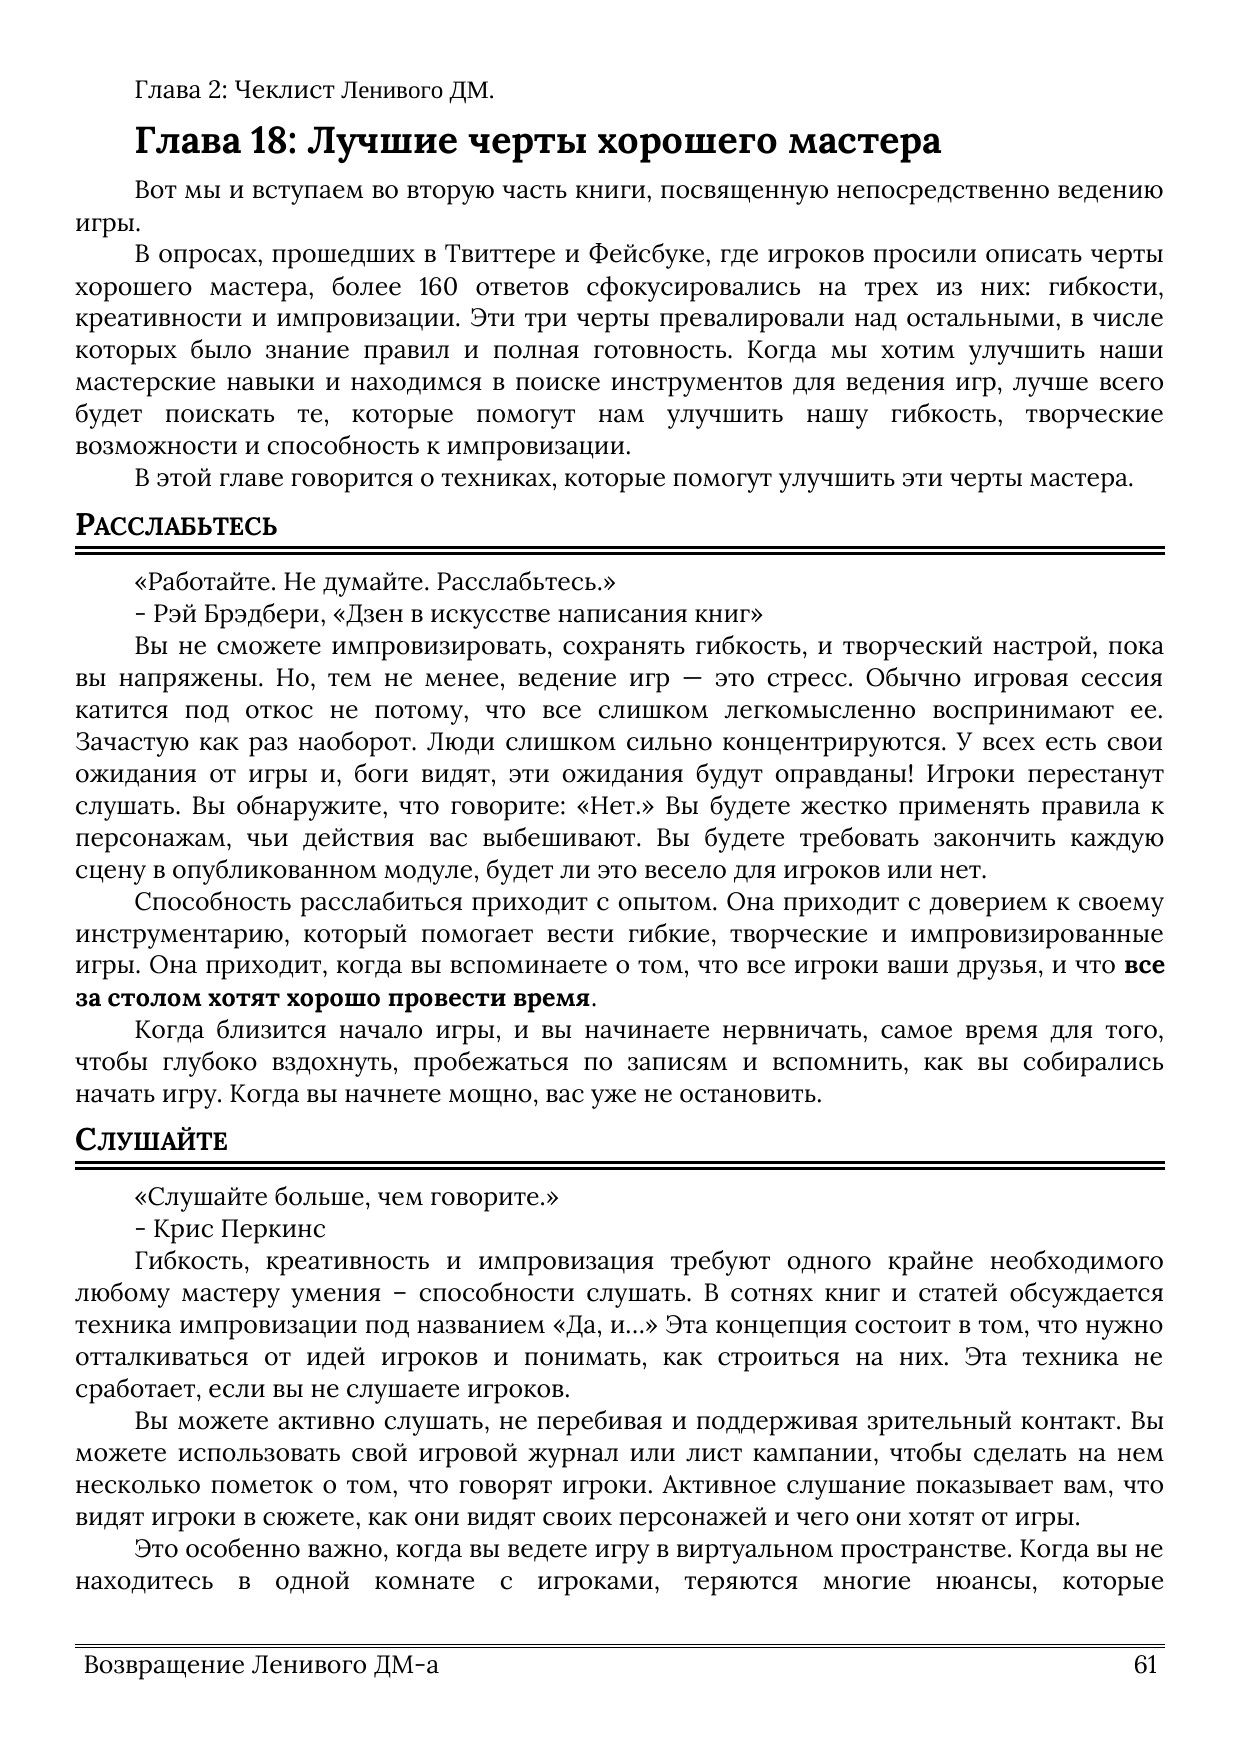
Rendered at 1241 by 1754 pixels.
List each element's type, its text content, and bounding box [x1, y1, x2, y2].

text «Работайте. Не думайте. Расслабьтесь.» [75, 565, 1165, 597]
text Вы можете активно слушать, не перебивая и поддерживая зрительный контакт. Вы можете использовать свой игровой журнал или лист кампании, чтобы сделать на нем несколько пометок о том, что говорят игроки. Активное слушание показывает вам, что видят игроки в сюжете, как они видят своих персонажей и чего они хотят от игры. [75, 1404, 1165, 1532]
subtitle Глава 18: Лучшие черты хорошего мастера⁠⁠ [75, 116, 1165, 164]
text «Слушайте больше, чем говорите.» [75, 1180, 1165, 1212]
text В этой главе говорится о техниках, которые помогут улучшить эти черты мастера. [75, 462, 1165, 493]
subtitle Слушайте [75, 1119, 1165, 1161]
subtitle Расслабьтесь [75, 503, 1165, 546]
text - Рэй Брэдбери, «Дзен в искусстве написания книг» [75, 597, 1165, 629]
text Вот мы и вступаем во вторую часть книги, посвященную непосредственно ведению игры. [75, 174, 1165, 238]
text Когда близится начало игры, и вы начинаете нервничать, самое время для того, чтобы глубоко вздохнуть, пробежаться по записям и вспомнить, как вы собирались начать игру. Когда вы начнете мощно, вас уже не остановить. [75, 1013, 1165, 1109]
text Способность расслабиться приходит с опытом. Она приходит с доверием к своему инструментарию, который помогает вести гибкие, творческие и импровизированные игры. Она приходит, когда вы вспоминаете о том, что все игроки ваши друзья, и что все за столом хотят хорошо провести время. [75, 885, 1165, 1013]
text Вы не сможете импровизировать, сохранять гибкость, и творческий настрой, пока вы напряжены. Но, тем не менее, ведение игр — это стресс. Обычно игровая сессия катится под откос не потому, что все слишком легкомысленно воспринимают ее. Зачастую как раз наоборот. Люди слишком сильно концентрируются. У всех есть свои ожидания от игры и, боги видят, эти ожидания будут оправданы! Игроки перестанут слушать. Вы обнаружите, что говорите: «Нет.» Вы будете жестко применять правила к персонажам, чьи действия вас выбешивают. Вы будете требовать закончить каждую сцену в опубликованном модуле, будет ли это весело для игроков или нет. [75, 629, 1165, 885]
text Гибкость, креативность и импровизация требуют одного крайне необходимого любому мастеру умения – способности слушать. В сотнях книг и статей обсуждается техника импровизации под названием «Да, и…» Эта концепция состоит в том, что нужно отталкиваться от идей игроков и понимать, как строиться на них. Эта техника не сработает, если вы не слушаете игроков. [75, 1244, 1165, 1404]
text - Крис Перкинс [75, 1212, 1165, 1244]
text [75, 1532, 1165, 1596]
text В опросах, прошедших в Твиттере и Фейсбуке, где игроков просили описать черты хорошего мастера, более 160 ответов сфокусировались на трех из них: гибкости, креативности и импровизации. Эти три черты превалировали над остальными, в числе которых было знание правил и полная готовность. Когда мы хотим улучшить наши мастерские навыки и находимся в поиске инструментов для ведения игр, лучше всего будет поискать те, которые помогут нам улучшить нашу гибкость, творческие возможности и способность к импровизации. [75, 238, 1165, 462]
